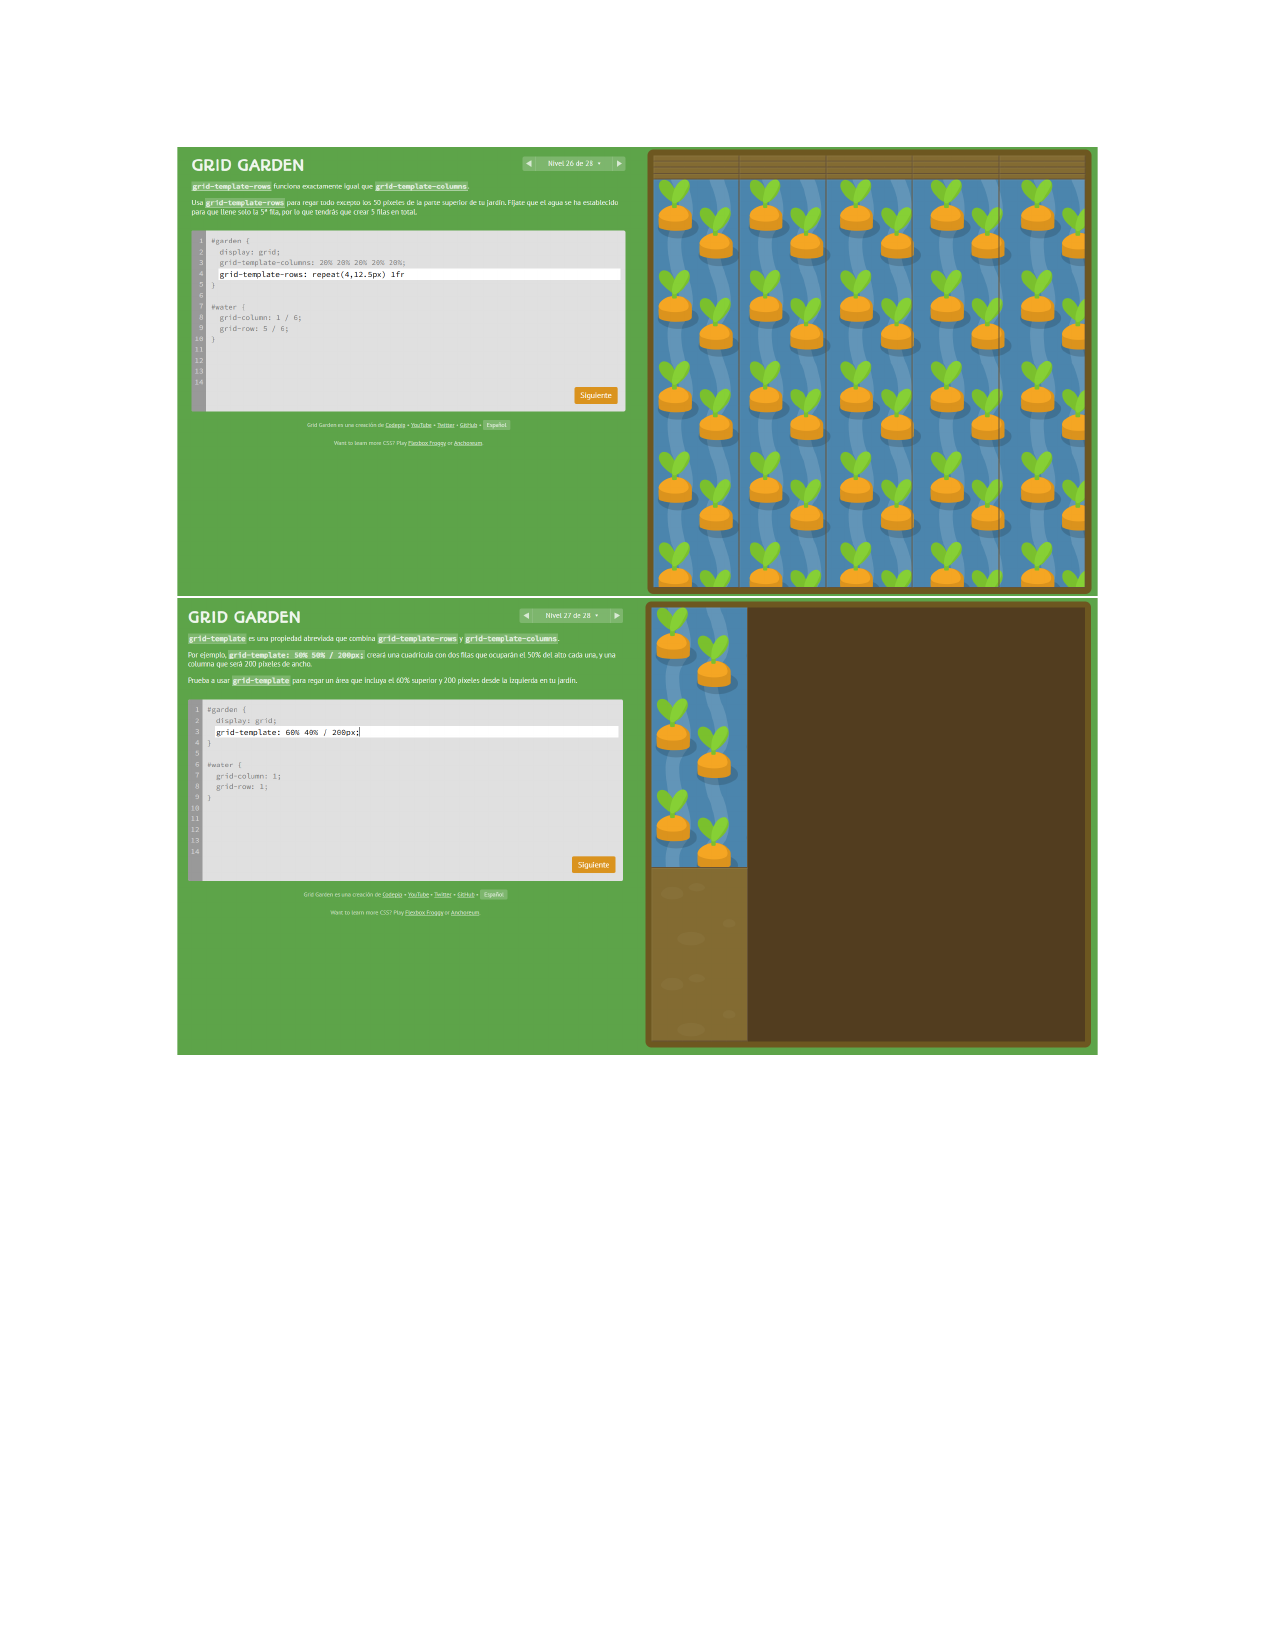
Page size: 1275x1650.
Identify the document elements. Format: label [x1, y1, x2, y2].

picture [177, 147, 1098, 596]
picture [177, 598, 1098, 1055]
